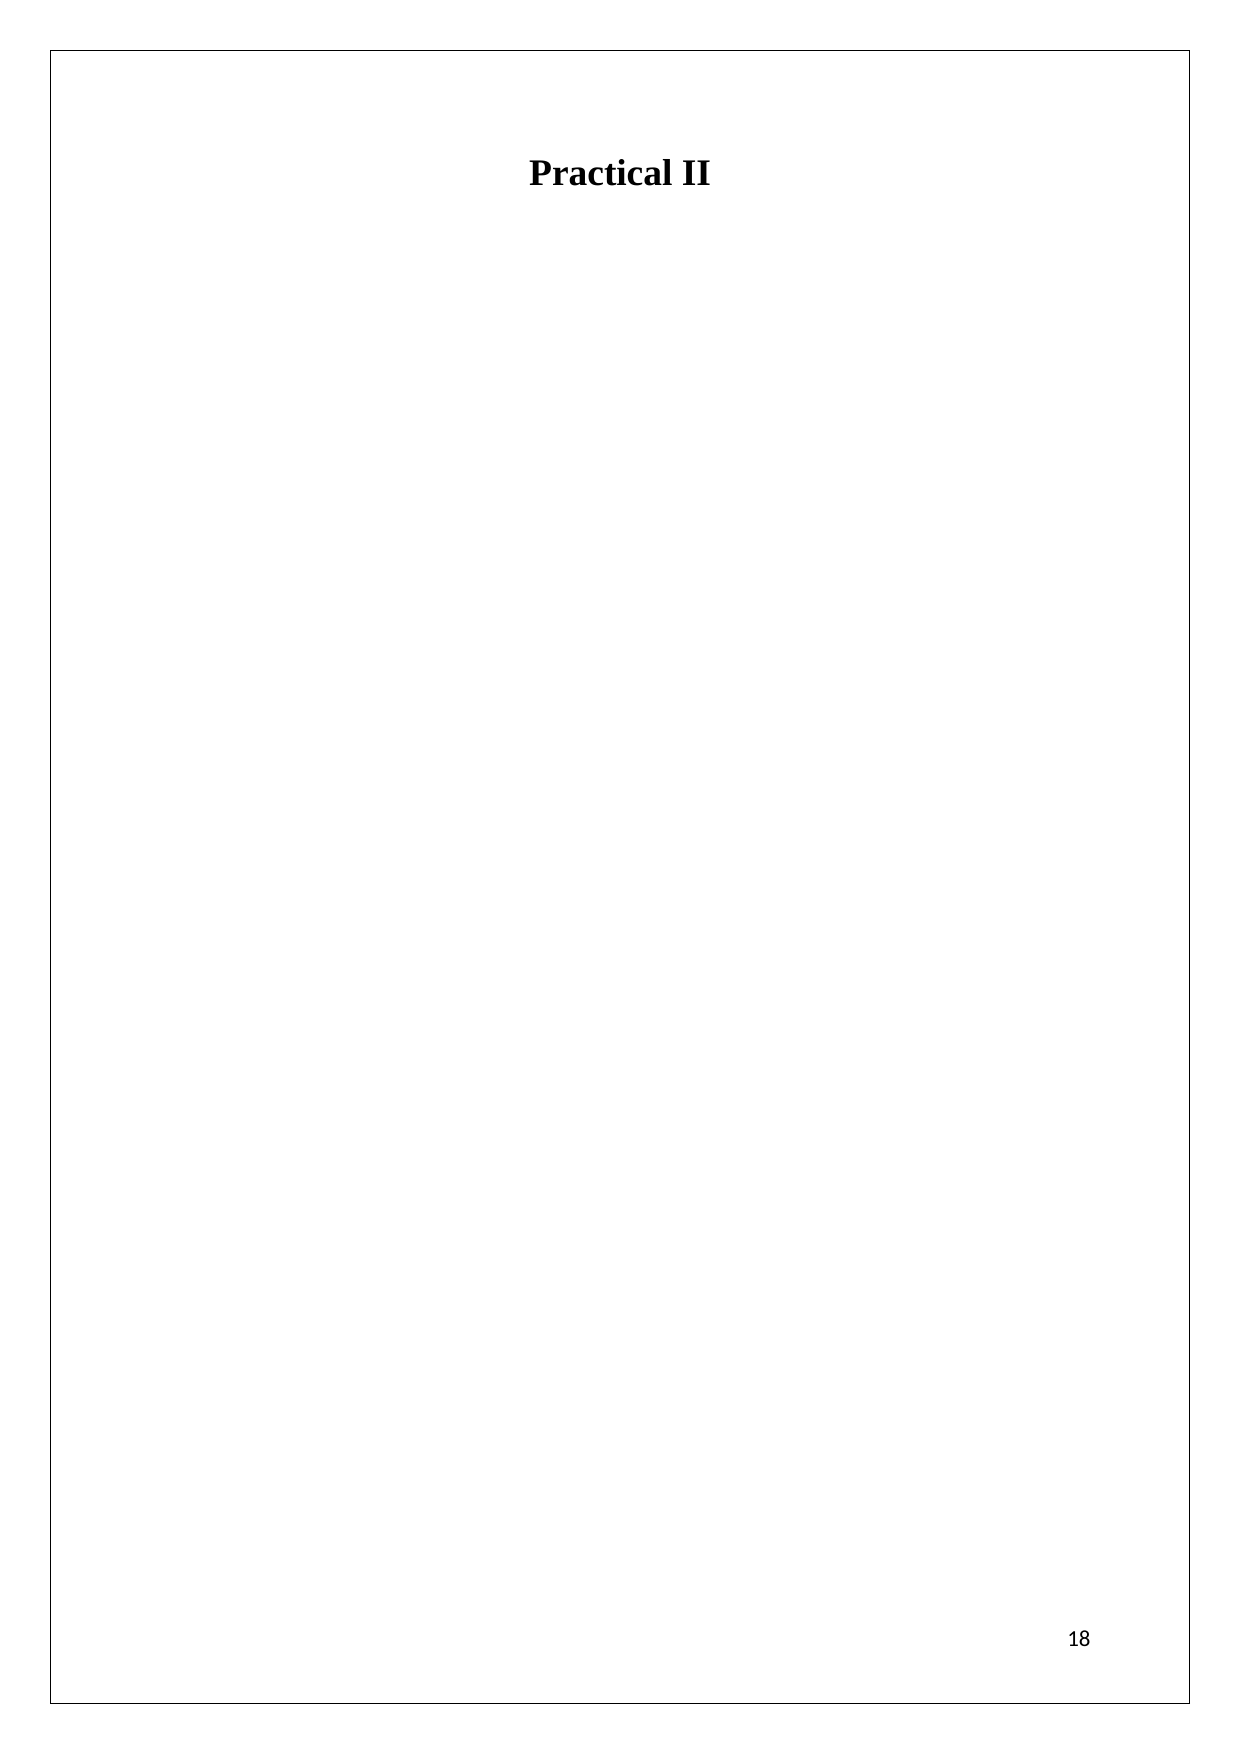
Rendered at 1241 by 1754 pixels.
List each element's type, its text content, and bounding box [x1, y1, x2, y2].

text Practical II [150, 150, 1090, 193]
